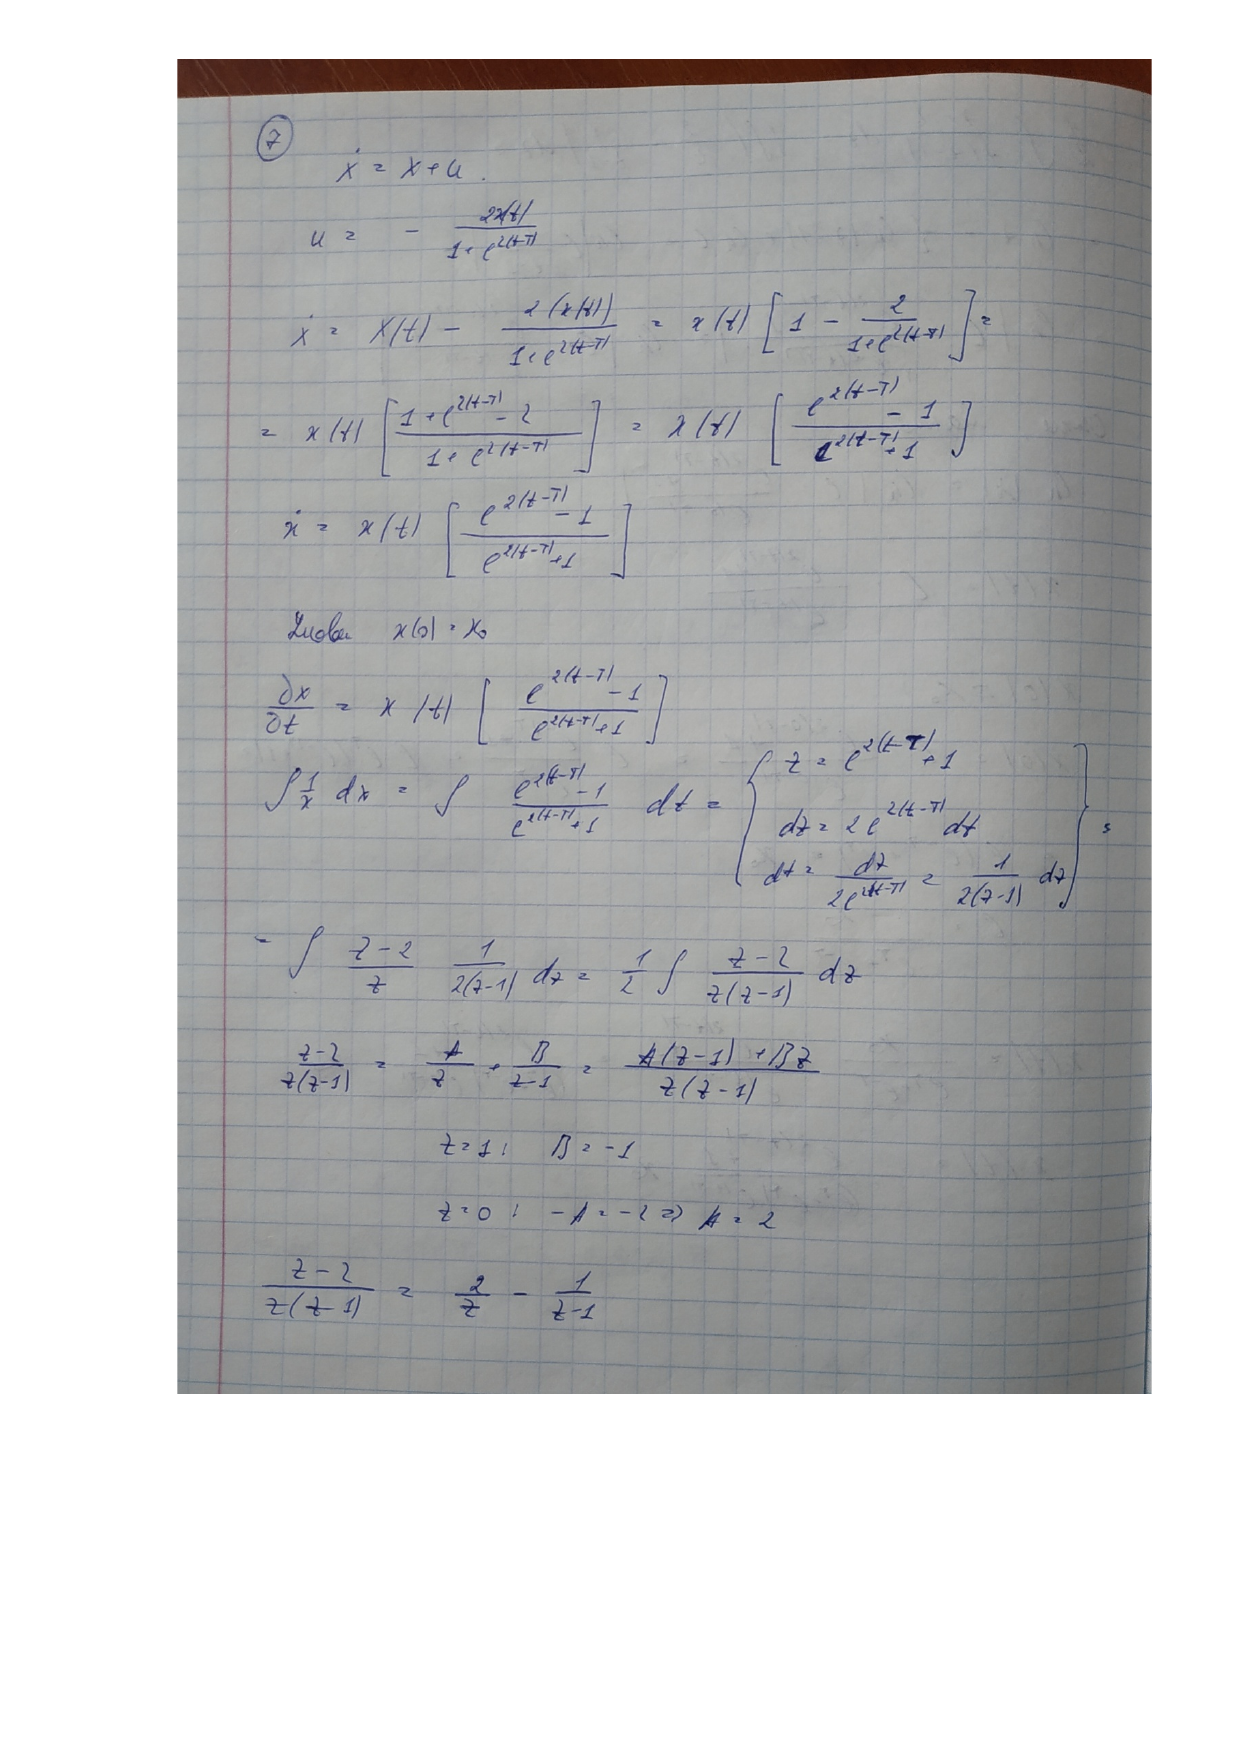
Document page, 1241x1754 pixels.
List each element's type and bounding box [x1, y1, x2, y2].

picture [177, 59, 1152, 1394]
